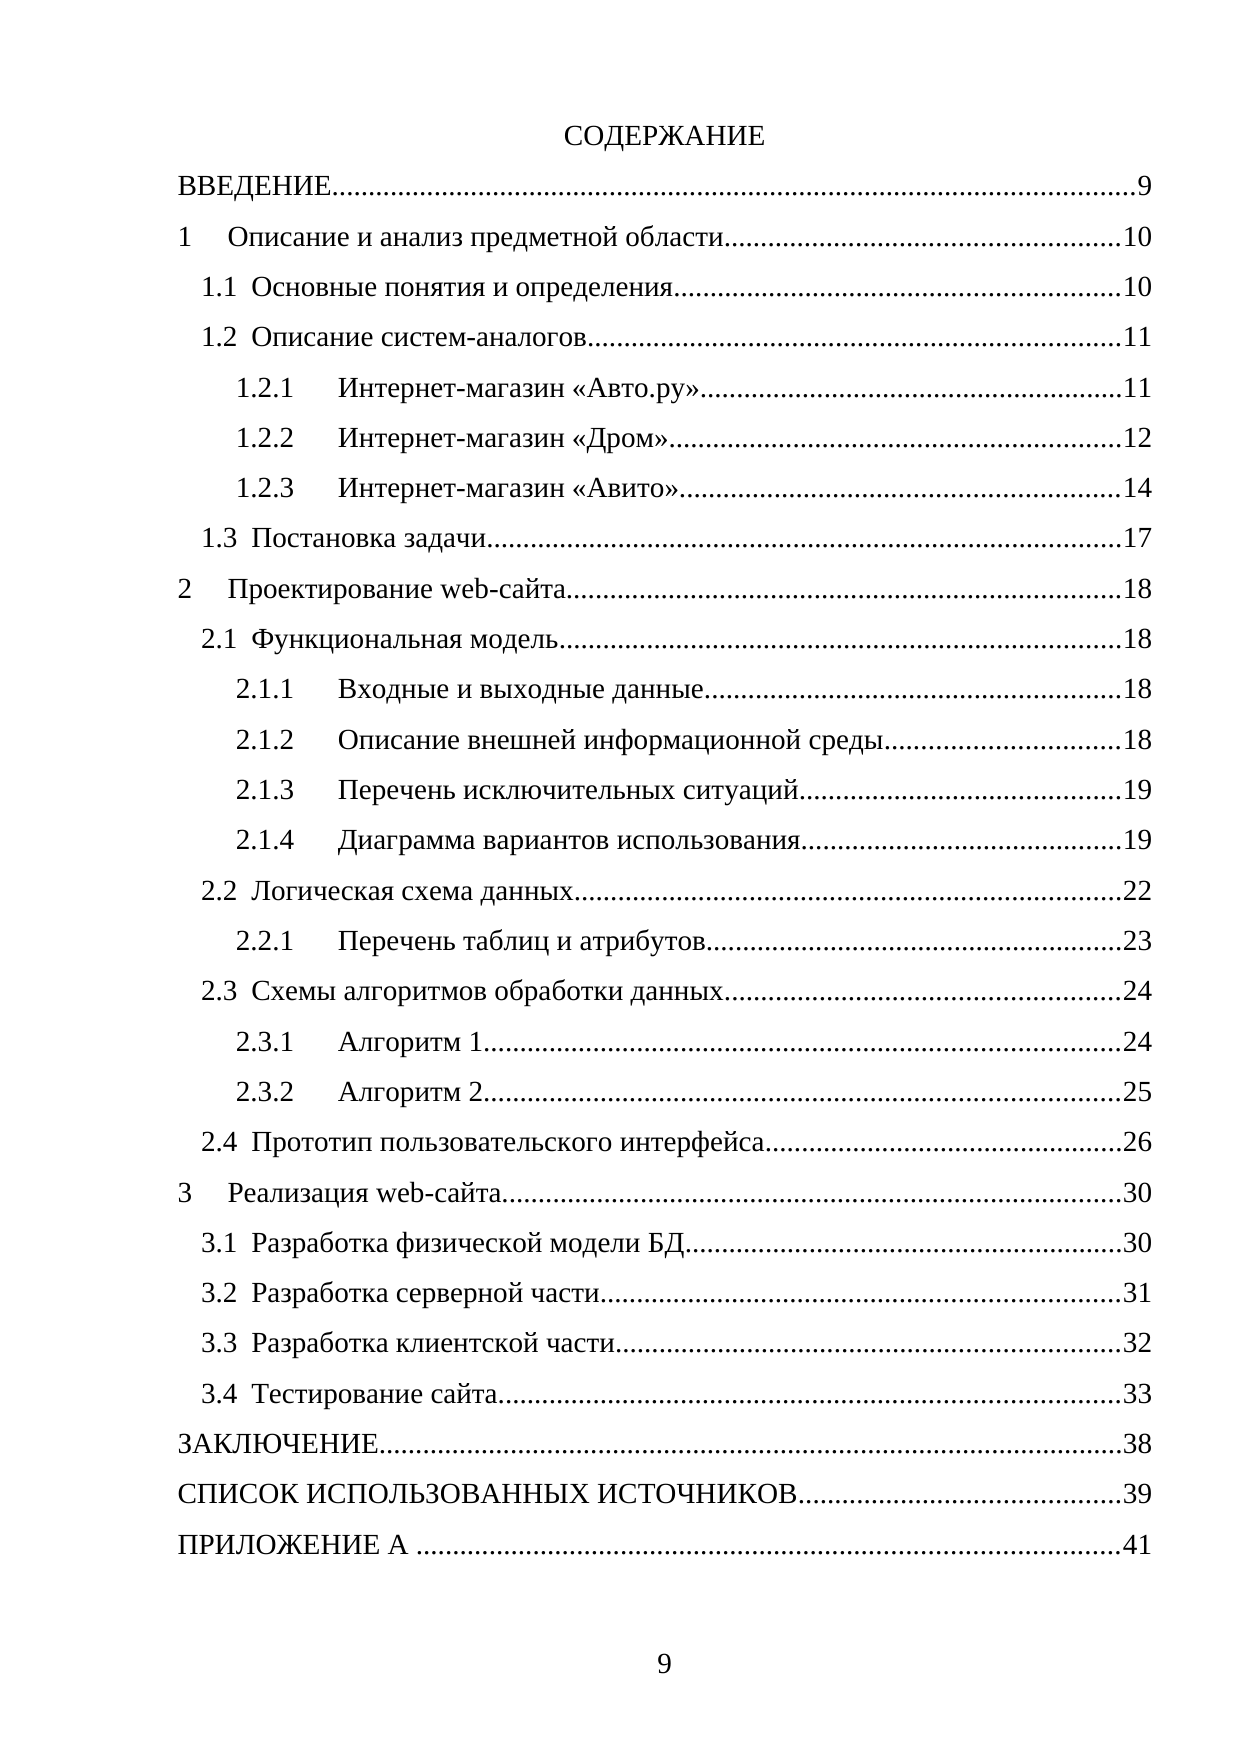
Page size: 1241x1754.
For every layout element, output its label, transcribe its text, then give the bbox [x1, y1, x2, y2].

text 2.2.1 Перечень таблиц и атрибутов 23 [236, 923, 1152, 957]
text 1.3 Постановка задачи 17 [201, 521, 1152, 554]
text 1.2 Описание систем-аналогов 11 [201, 319, 1152, 353]
text 3.4 Тестирование сайта 33 [201, 1376, 1152, 1409]
text 2.4 Прототип пользовательского интерфейса 26 [201, 1124, 1152, 1158]
text 2.1.4 Диаграмма вариантов использования 19 [236, 822, 1152, 856]
text 1 Описание и анализ предметной области 10 [177, 219, 1152, 252]
text 2 Проектирование web-сайта 18 [177, 571, 1152, 604]
text СПИСОК ИСПОЛЬЗОВАННЫХ ИСТОЧНИКОВ 39 [177, 1477, 1152, 1510]
text 1.2.1 Интернет-магазин «Авто.ру» 11 [236, 370, 1152, 403]
text 1.1 Основные понятия и определения 10 [201, 269, 1152, 303]
text 2.1.1 Входные и выходные данные 18 [236, 672, 1152, 705]
text ЗАКЛЮЧЕНИЕ 38 [177, 1426, 1152, 1460]
text 1.2.2 Интернет-магазин «Дром» 12 [236, 420, 1152, 453]
text 2.3.1 Алгоритм 1 24 [236, 1024, 1152, 1057]
text ВВЕДЕНИЕ 9 [177, 168, 1152, 202]
text 2.1 Функциональная модель 18 [201, 621, 1152, 655]
text 3.2 Разработка серверной части 31 [201, 1275, 1152, 1309]
text 3.3 Разработка клиентской части 32 [201, 1326, 1152, 1359]
text 2.1.2 Описание внешней информационной среды 18 [236, 722, 1152, 755]
text 3 Реализация web-сайта 30 [177, 1175, 1152, 1208]
text 2.3 Схемы алгоритмов обработки данных 24 [201, 973, 1152, 1007]
text 2.2 Логическая схема данных 22 [201, 873, 1152, 906]
text 2.1.3 Перечень исключительных ситуаций 19 [236, 772, 1152, 806]
text ПРИЛОЖЕНИЕ А 41 [177, 1527, 1152, 1560]
text 3.1 Разработка физической модели БД 30 [201, 1225, 1152, 1258]
text 1.2.3 Интернет-магазин «Авито» 14 [236, 470, 1152, 504]
text СОДЕРЖАНИЕ [177, 118, 1152, 152]
text 2.3.2 Алгоритм 2 25 [236, 1074, 1152, 1108]
